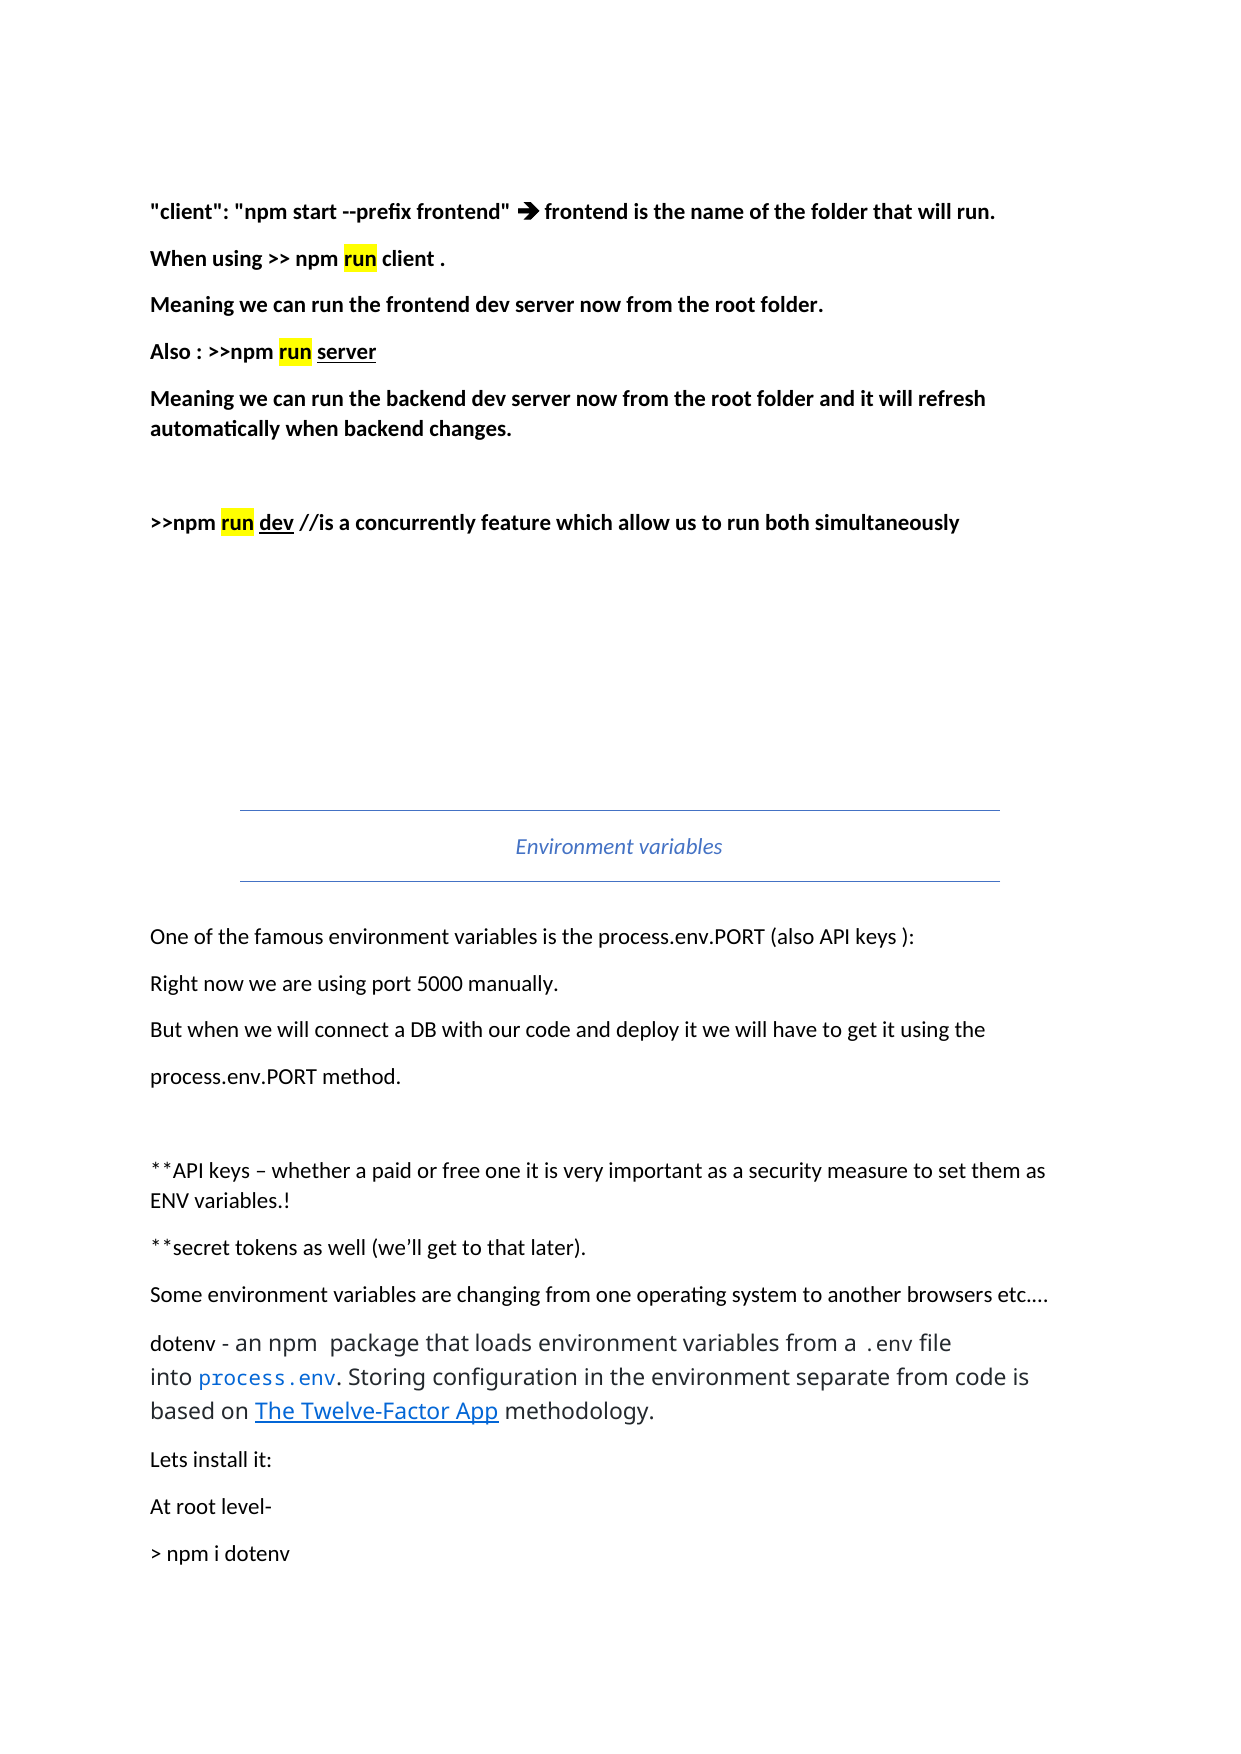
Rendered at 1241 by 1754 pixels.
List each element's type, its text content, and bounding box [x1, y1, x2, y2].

text When using >> npm run client . [377, 244, 1090, 272]
text Lets install it: [150, 1445, 1090, 1473]
text "client": "npm start --prefix frontend" frontend is the name of the folder that will run. [150, 197, 1090, 225]
text Meaning we can run the frontend dev server now from the root folder. [150, 291, 1090, 319]
text **API keys – whether a paid or free one it is very important as a security measure to set them as ENV variables.! [150, 1156, 1090, 1214]
text When using >> npm run client . [150, 244, 344, 272]
text Environment variables [240, 811, 1000, 881]
text >>npm run dev //is a concurrently feature which allow us to run both simultaneously [254, 508, 1090, 536]
text process.env.PORT method. [150, 1062, 1090, 1091]
text At root level- [150, 1492, 1090, 1520]
text But when we will connect a DB with our code and deploy it we will have to get it using the [150, 1016, 1090, 1044]
text Some environment variables are changing from one operating system to another browsers etc.… [150, 1280, 1090, 1308]
text Right now we are using port 5000 manually. [150, 969, 1090, 997]
text One of the famous environment variables is the process.env.PORT (also API keys ): [150, 922, 1090, 950]
text dotenv - an npm package that loads environment variables from a .env file into process.env. Storing configuration in the environment separate from code is based on The Twelve-Factor App methodology. [150, 1327, 1090, 1426]
text Also : >>npm run server [150, 337, 1090, 366]
text **secret tokens as well (we’ll get to that later). [150, 1233, 1090, 1261]
text > npm i dotenv [150, 1539, 1090, 1567]
text Meaning we can run the backend dev server now from the root folder and it will refresh automatically when backend changes. [150, 384, 1090, 443]
